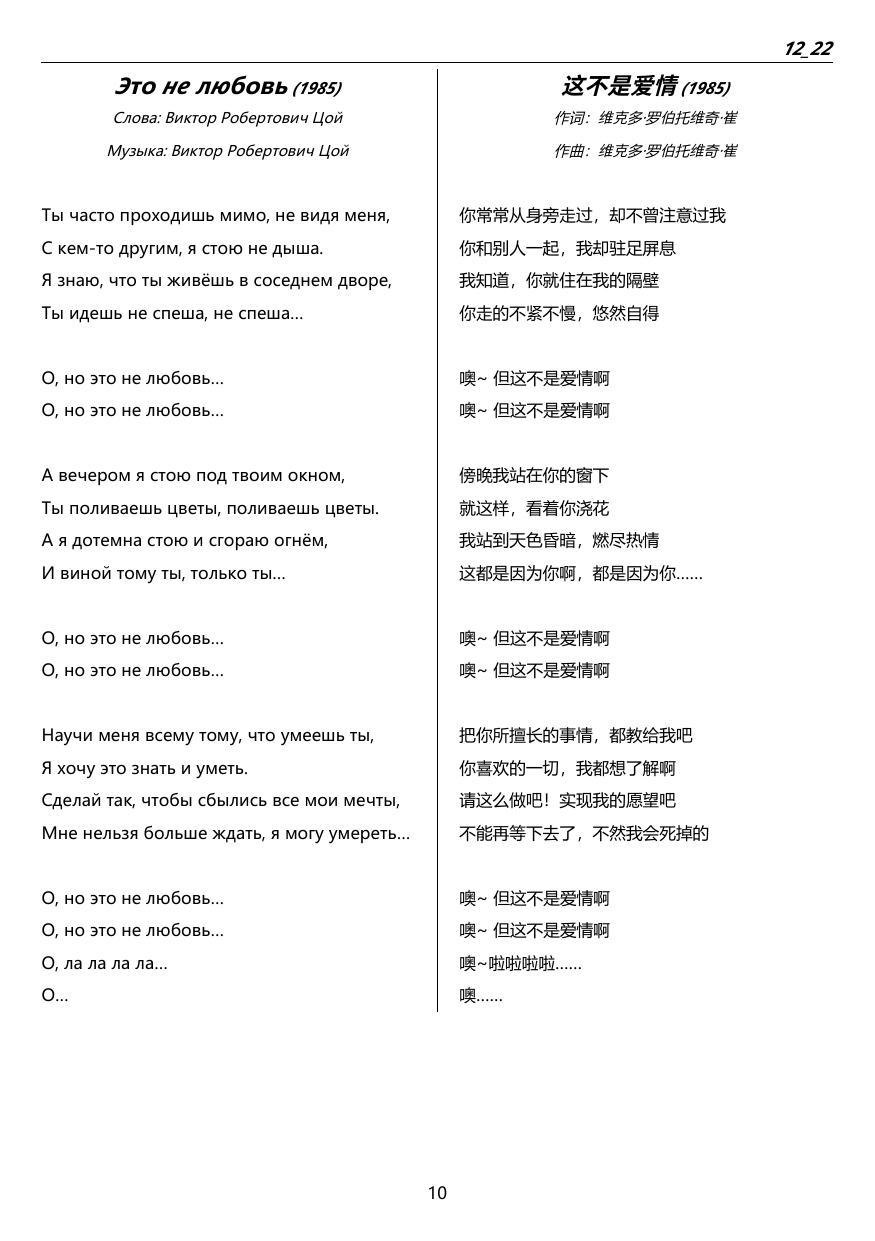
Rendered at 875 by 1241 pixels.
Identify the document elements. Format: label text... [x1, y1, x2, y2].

text Ты поливаешь цветы, поливаешь цветы. [41, 492, 415, 524]
text 你和别人一起，我却驻足屏息 [459, 232, 833, 264]
text Слова: Виктор Робертович Цой [41, 102, 415, 134]
text 我知道，你就住在我的隔壁 [459, 264, 833, 297]
text 傍晚我站在你的窗下 [459, 459, 833, 492]
text 我站到天色昏暗，燃尽热情 [459, 524, 833, 557]
text 这都是因为你啊，都是因为你…… [459, 557, 833, 589]
text Я знаю, что ты живёшь в соседнем дворе, [41, 264, 415, 297]
text 噢~啦啦啦啦…… [459, 947, 833, 979]
text 噢~ 但这不是爱情啊 [459, 362, 833, 394]
text Научи меня всему тому, что умеешь ты, [41, 719, 415, 752]
text 就这样，看着你浇花 [459, 492, 833, 524]
text С кем-то другим, я стою не дыша. [41, 232, 415, 264]
text 请这么做吧！实现我的愿望吧 [459, 784, 833, 817]
text 作词：维克多·罗伯托维奇·崔 [459, 102, 833, 134]
text О, но это не любовь… [41, 882, 415, 914]
text О, но это не любовь… [41, 622, 415, 654]
text 你喜欢的一切，我都想了解啊 [459, 752, 833, 784]
text 噢~ 但这不是爱情啊 [459, 394, 833, 427]
text Сделай так, чтобы сбылись все мои мечты, [41, 784, 415, 817]
text 你走的不紧不慢，悠然自得 [459, 297, 833, 329]
text 噢…… [459, 979, 833, 1012]
text А я дотемна стою и сгораю огнём, [41, 524, 415, 557]
text О, но это не любовь… [41, 654, 415, 687]
text О, но это не любовь… [41, 914, 415, 947]
text О… [41, 979, 415, 1012]
text 你常常从身旁走过，却不曾注意过我 [459, 199, 833, 232]
text И виной тому ты, только ты… [41, 557, 415, 589]
text Ты идешь не спеша, не спеша… [41, 297, 415, 329]
text 把你所擅长的事情，都教给我吧 [459, 719, 833, 752]
text 噢~ 但这不是爱情啊 [459, 654, 833, 687]
text 噢~ 但这不是爱情啊 [459, 914, 833, 947]
text А вечером я стою под твоим окном, [41, 459, 415, 492]
text Мне нельзя больше ждать, я могу умереть… [41, 817, 415, 849]
text Я хочу это знать и уметь. [41, 752, 415, 784]
text 这不是爱情 (1985) [459, 69, 833, 102]
text Ты часто проходишь мимо, не видя меня, [41, 199, 415, 232]
text Музыка: Виктор Робертович Цой [41, 134, 415, 167]
text 噢~ 但这不是爱情啊 [459, 622, 833, 654]
text О, но это не любовь… [41, 394, 415, 427]
text 不能再等下去了，不然我会死掉的 [459, 817, 833, 849]
text О, ла ла ла ла… [41, 947, 415, 979]
text 作曲：维克多·罗伯托维奇·崔 [459, 134, 833, 167]
text Это не любовь (1985) [41, 69, 415, 102]
text О, но это не любовь… [41, 362, 415, 394]
text 噢~ 但这不是爱情啊 [459, 882, 833, 914]
